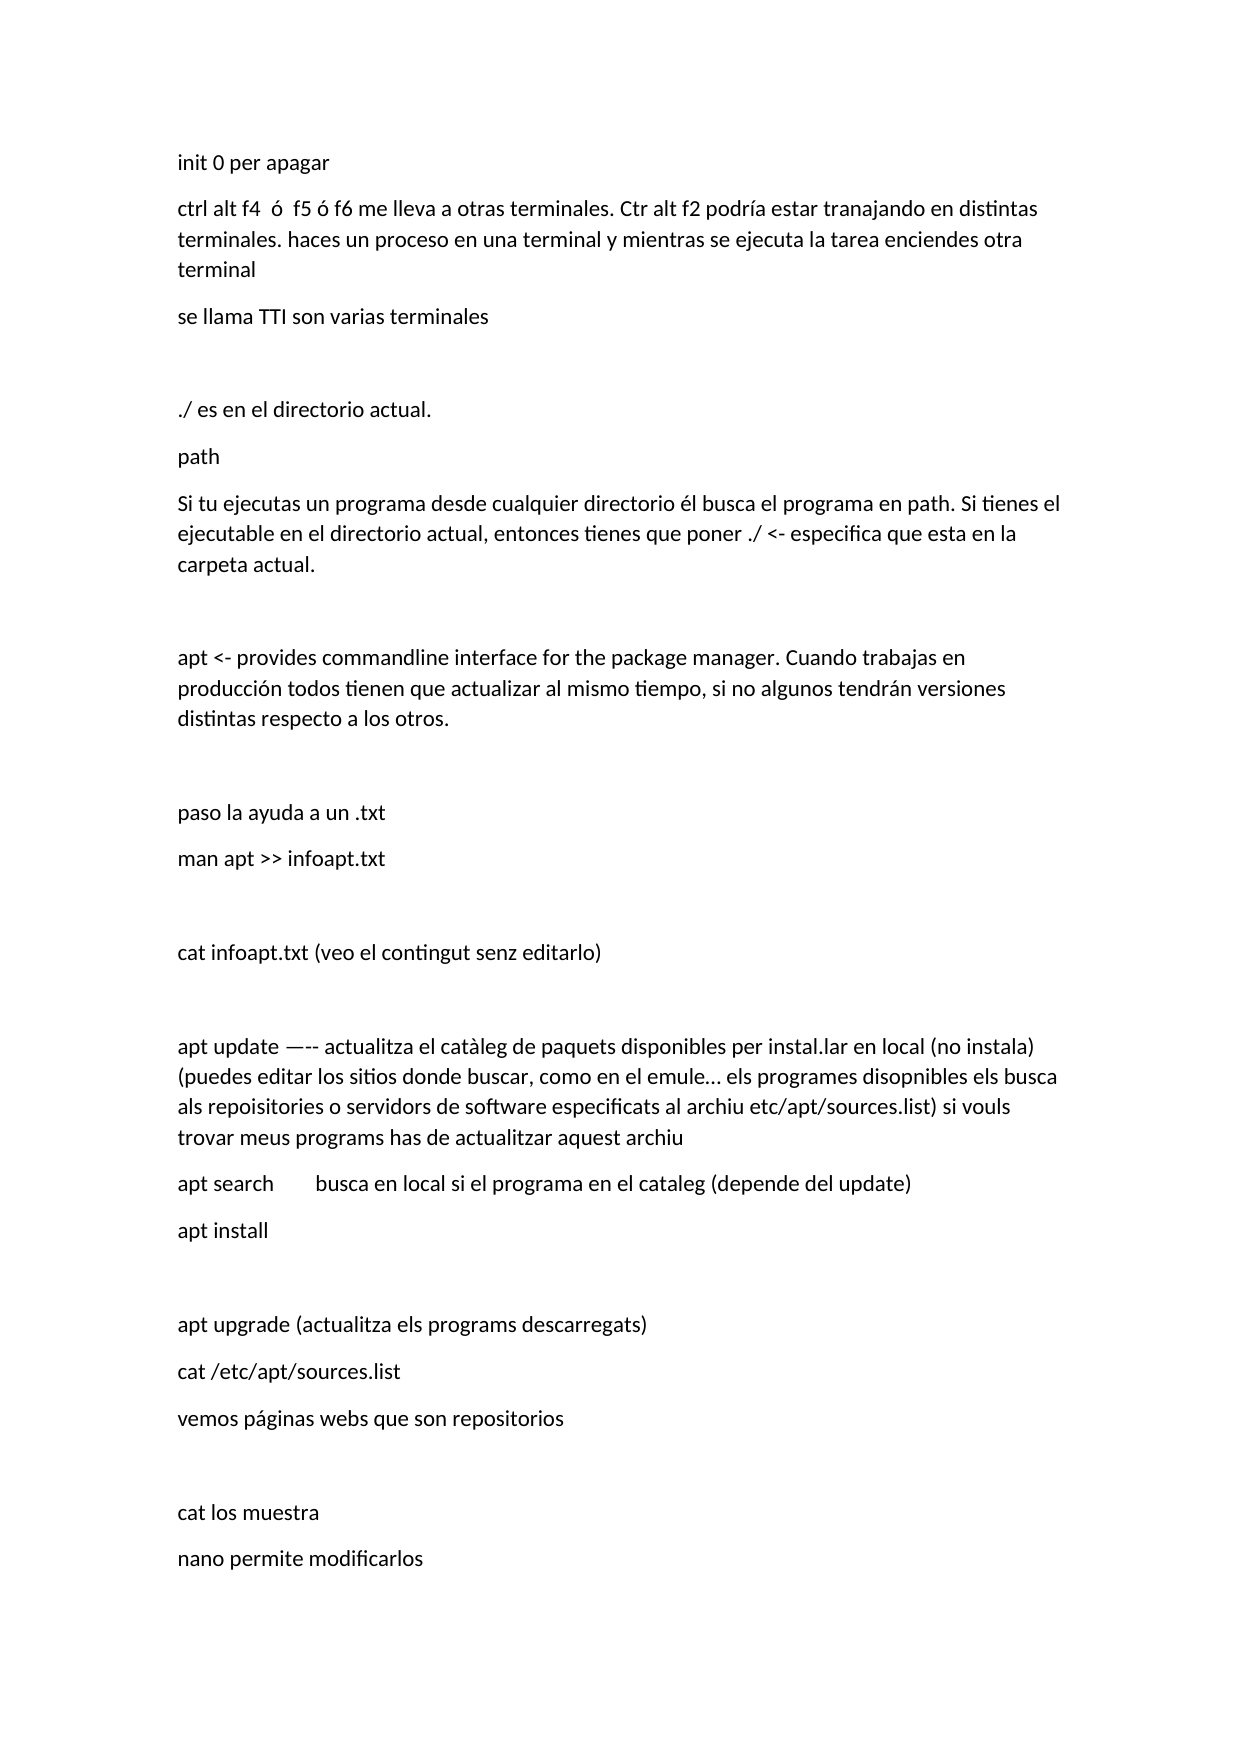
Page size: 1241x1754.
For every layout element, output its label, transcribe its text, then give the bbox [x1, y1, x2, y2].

text apt install [177, 1216, 1063, 1244]
text ctrl alt f4 ó f5 ó f6 me lleva a otras terminales. Ctr alt f2 podría estar tranajando en distintas terminales. haces un proceso en una terminal y mientras se ejecuta la tarea enciendes otra terminal [177, 194, 1063, 283]
text path [177, 442, 1063, 470]
text apt <- provides commandline interface for the package manager. Cuando trabajas en producción todos tienen que actualizar al mismo tiempo, si no algunos tendrán versiones distintas respecto a los otros. [177, 643, 1063, 732]
text vemos páginas webs que son repositorios [177, 1404, 1063, 1432]
text apt update —-- actualitza el catàleg de paquets disponibles per instal.lar en local (no instala) (puedes editar los sitios donde buscar, como en el emule… els programes disopnibles els busca als repoisitories o servidors de software especificats al archiu etc/apt/sources.list) si vouls trovar meus programs has de actualitzar aquest archiu [177, 1032, 1063, 1151]
text cat los muestra [177, 1498, 1063, 1526]
text cat infoapt.txt (veo el contingut senz editarlo) [177, 938, 1063, 966]
text Si tu ejecutas un programa desde cualquier directorio él busca el programa en path. Si tienes el ejecutable en el directorio actual, entonces tienes que poner ./ <- especifica que esta en la carpeta actual. [177, 489, 1063, 578]
text man apt >> infoapt.txt [177, 844, 1063, 872]
text paso la ayuda a un .txt [177, 798, 1063, 826]
text apt search busca en local si el programa en el cataleg (depende del update) [177, 1169, 1063, 1197]
text nano permite modificarlos [177, 1544, 1063, 1572]
text se llama TTI son varias terminales [177, 302, 1063, 330]
text init 0 per apagar [177, 148, 1063, 176]
text apt upgrade (actualitza els programs descarregats) [177, 1310, 1063, 1338]
text ./ es en el directorio actual. [177, 396, 1063, 423]
text cat /etc/apt/sources.list [177, 1357, 1063, 1385]
